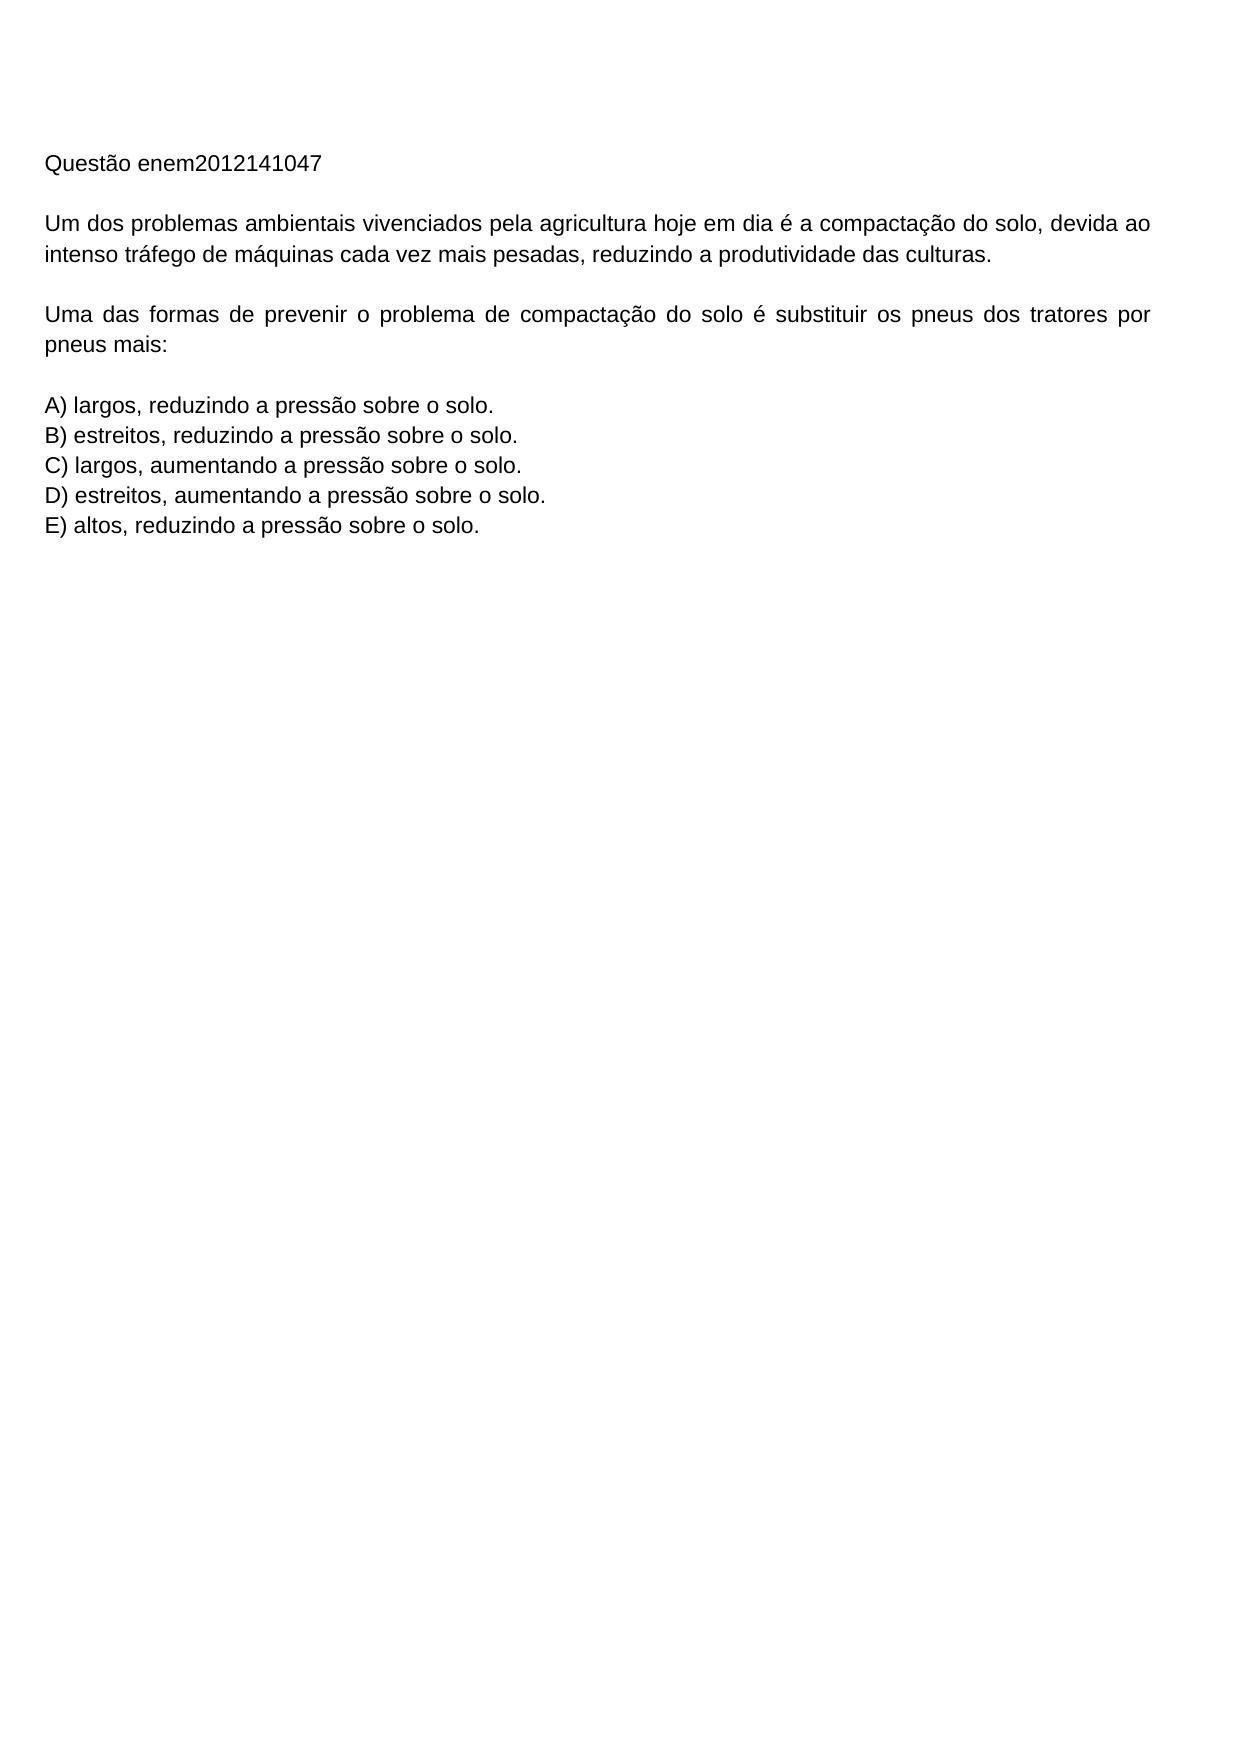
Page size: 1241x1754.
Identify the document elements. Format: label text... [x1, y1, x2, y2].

text Um dos problemas ambientais vivenciados pela agricultura hoje em dia é a compactação do solo, devida ao intenso tráfego de máquinas cada vez mais pesadas, reduzindo a produtividade das culturas. [44, 210, 1151, 267]
text A) largos, reduzindo a pressão sobre o solo. [44, 392, 1151, 418]
text C) largos, aumentando a pressão sobre o solo. [44, 452, 1151, 478]
text Uma das formas de prevenir o problema de compactação do solo é substituir os pneus dos tratores por pneus mais: [44, 301, 1151, 358]
text B) estreitos, reduzindo a pressão sobre o solo. [44, 422, 1151, 448]
text Questão enem2012141047 [44, 150, 1151, 176]
text D) estreitos, aumentando a pressão sobre o solo. [44, 482, 1151, 509]
text E) altos, reduzindo a pressão sobre o solo. [44, 512, 1151, 539]
